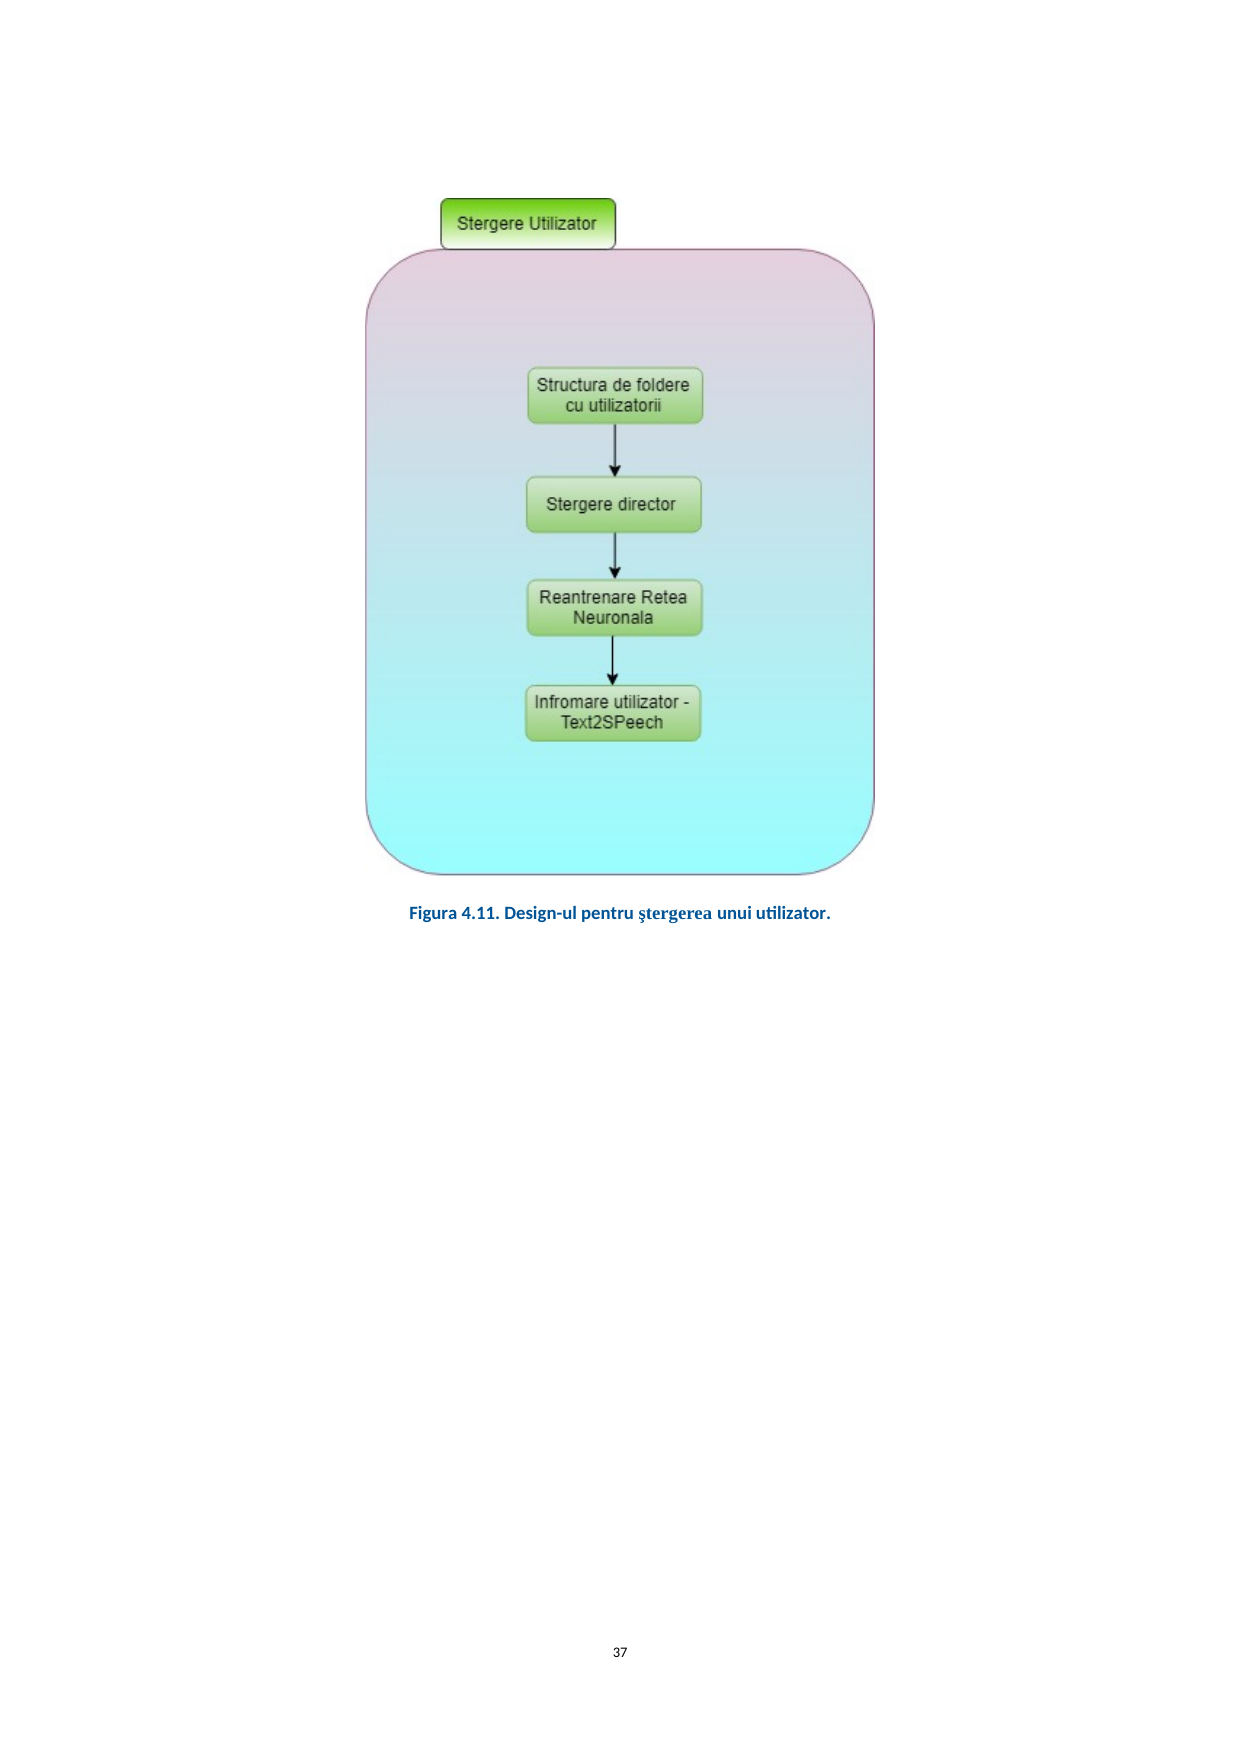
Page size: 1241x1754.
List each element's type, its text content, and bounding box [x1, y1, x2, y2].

picture [365, 198, 875, 877]
text Figura 4.11. Design-ul pentru ştergerea unui utilizator. [148, 901, 1092, 924]
